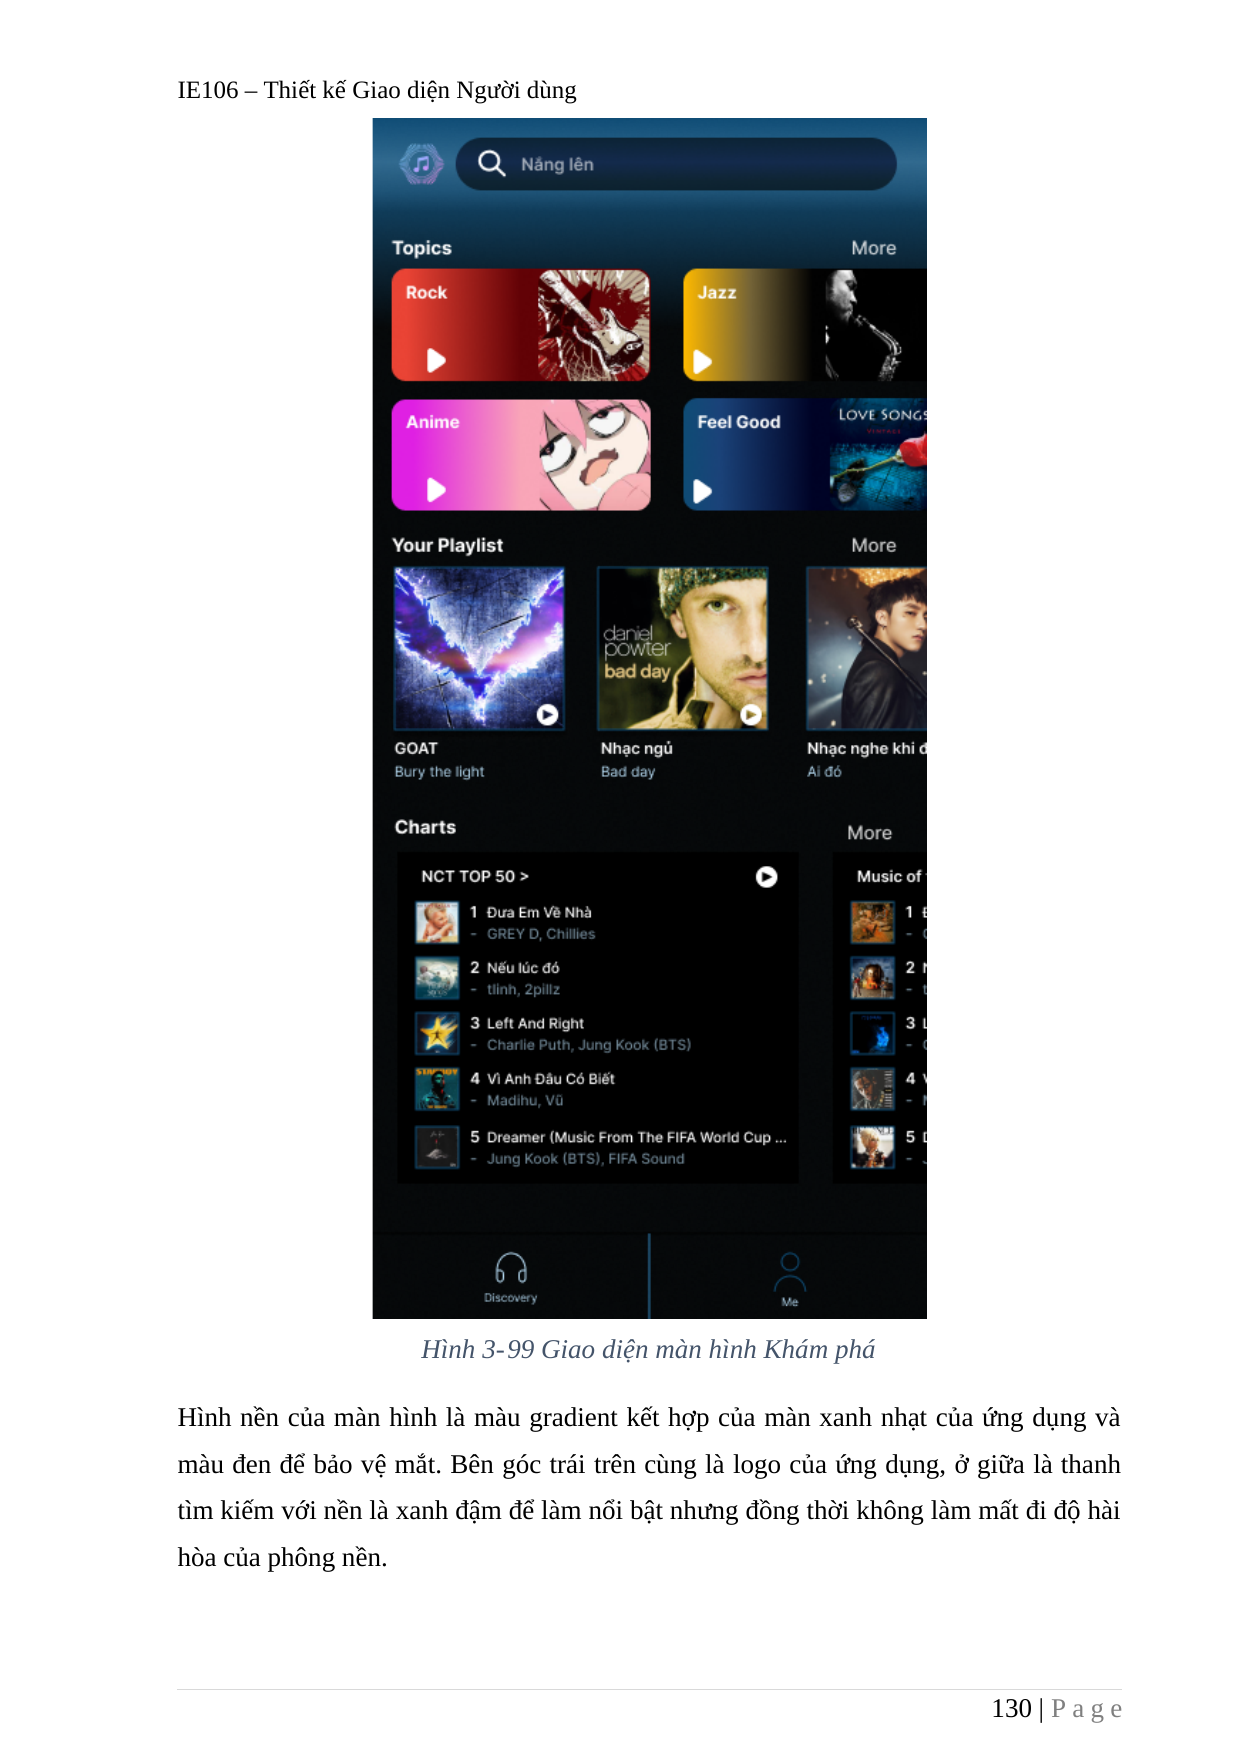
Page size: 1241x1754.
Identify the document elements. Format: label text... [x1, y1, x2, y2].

text Hình nền của màn hình là màu gradient kết hợp của màn xanh nhạt của ứng dụng và màu đen để bảo vệ mắt. Bên góc trái trên cùng là logo của ứng dụng, ở giữa là thanh tìm kiếm với nền là xanh đậm để làm nổi bật nhưng đồng thời không làm mất đi độ hài hòa của phông nền. [177, 1401, 1122, 1572]
picture [372, 118, 927, 1319]
